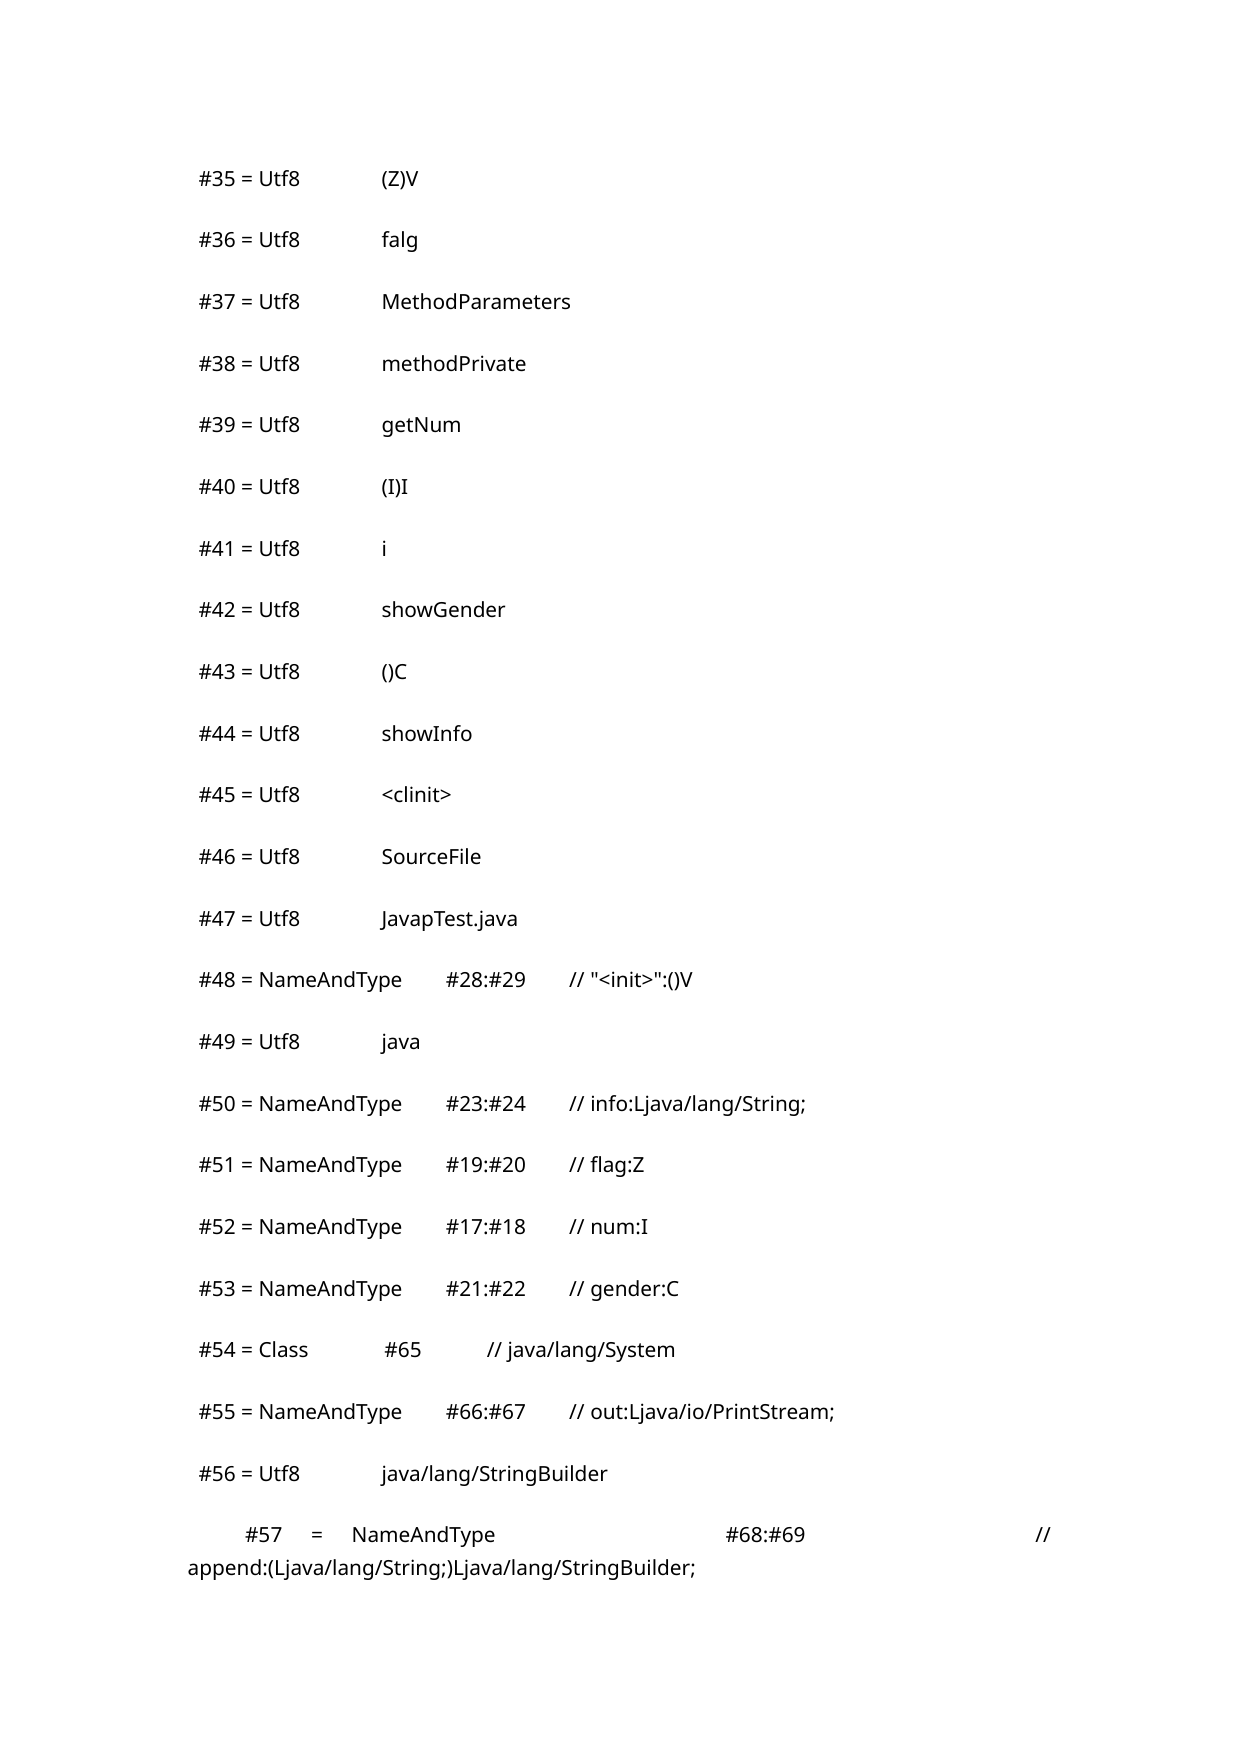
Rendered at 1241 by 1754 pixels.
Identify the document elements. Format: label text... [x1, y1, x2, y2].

text #43 = Utf8 ()C [187, 655, 1053, 688]
text #51 = NameAndType #19:#20 // flag:Z [187, 1149, 1053, 1181]
text #49 = Utf8 java [187, 1025, 1053, 1058]
text #41 = Utf8 i [187, 532, 1053, 564]
text #37 = Utf8 MethodParameters [187, 285, 1053, 318]
text #40 = Utf8 (I)I [187, 470, 1053, 503]
text #57 = NameAndType #68:#69 // append:(Ljava/lang/String;)Ljava/lang/StringBuilder; [187, 1519, 1053, 1584]
text #53 = NameAndType #21:#22 // gender:C [187, 1272, 1053, 1304]
text #38 = Utf8 methodPrivate [187, 347, 1053, 379]
text #35 = Utf8 (Z)V [187, 162, 1053, 194]
text #42 = Utf8 showGender [187, 594, 1053, 626]
text #54 = Class #65 // java/lang/System [187, 1334, 1053, 1366]
text #45 = Utf8 <clinit> [187, 779, 1053, 811]
text #46 = Utf8 SourceFile [187, 840, 1053, 873]
text #56 = Utf8 java/lang/StringBuilder [187, 1457, 1053, 1489]
text #55 = NameAndType #66:#67 // out:Ljava/io/PrintStream; [187, 1395, 1053, 1428]
text #36 = Utf8 falg [187, 224, 1053, 256]
text #52 = NameAndType #17:#18 // num:I [187, 1210, 1053, 1243]
text #50 = NameAndType #23:#24 // info:Ljava/lang/String; [187, 1087, 1053, 1119]
text #47 = Utf8 JavapTest.java [187, 902, 1053, 934]
text #44 = Utf8 showInfo [187, 717, 1053, 749]
text #48 = NameAndType #28:#29 // "<init>":()V [187, 964, 1053, 996]
text #39 = Utf8 getNum [187, 409, 1053, 441]
